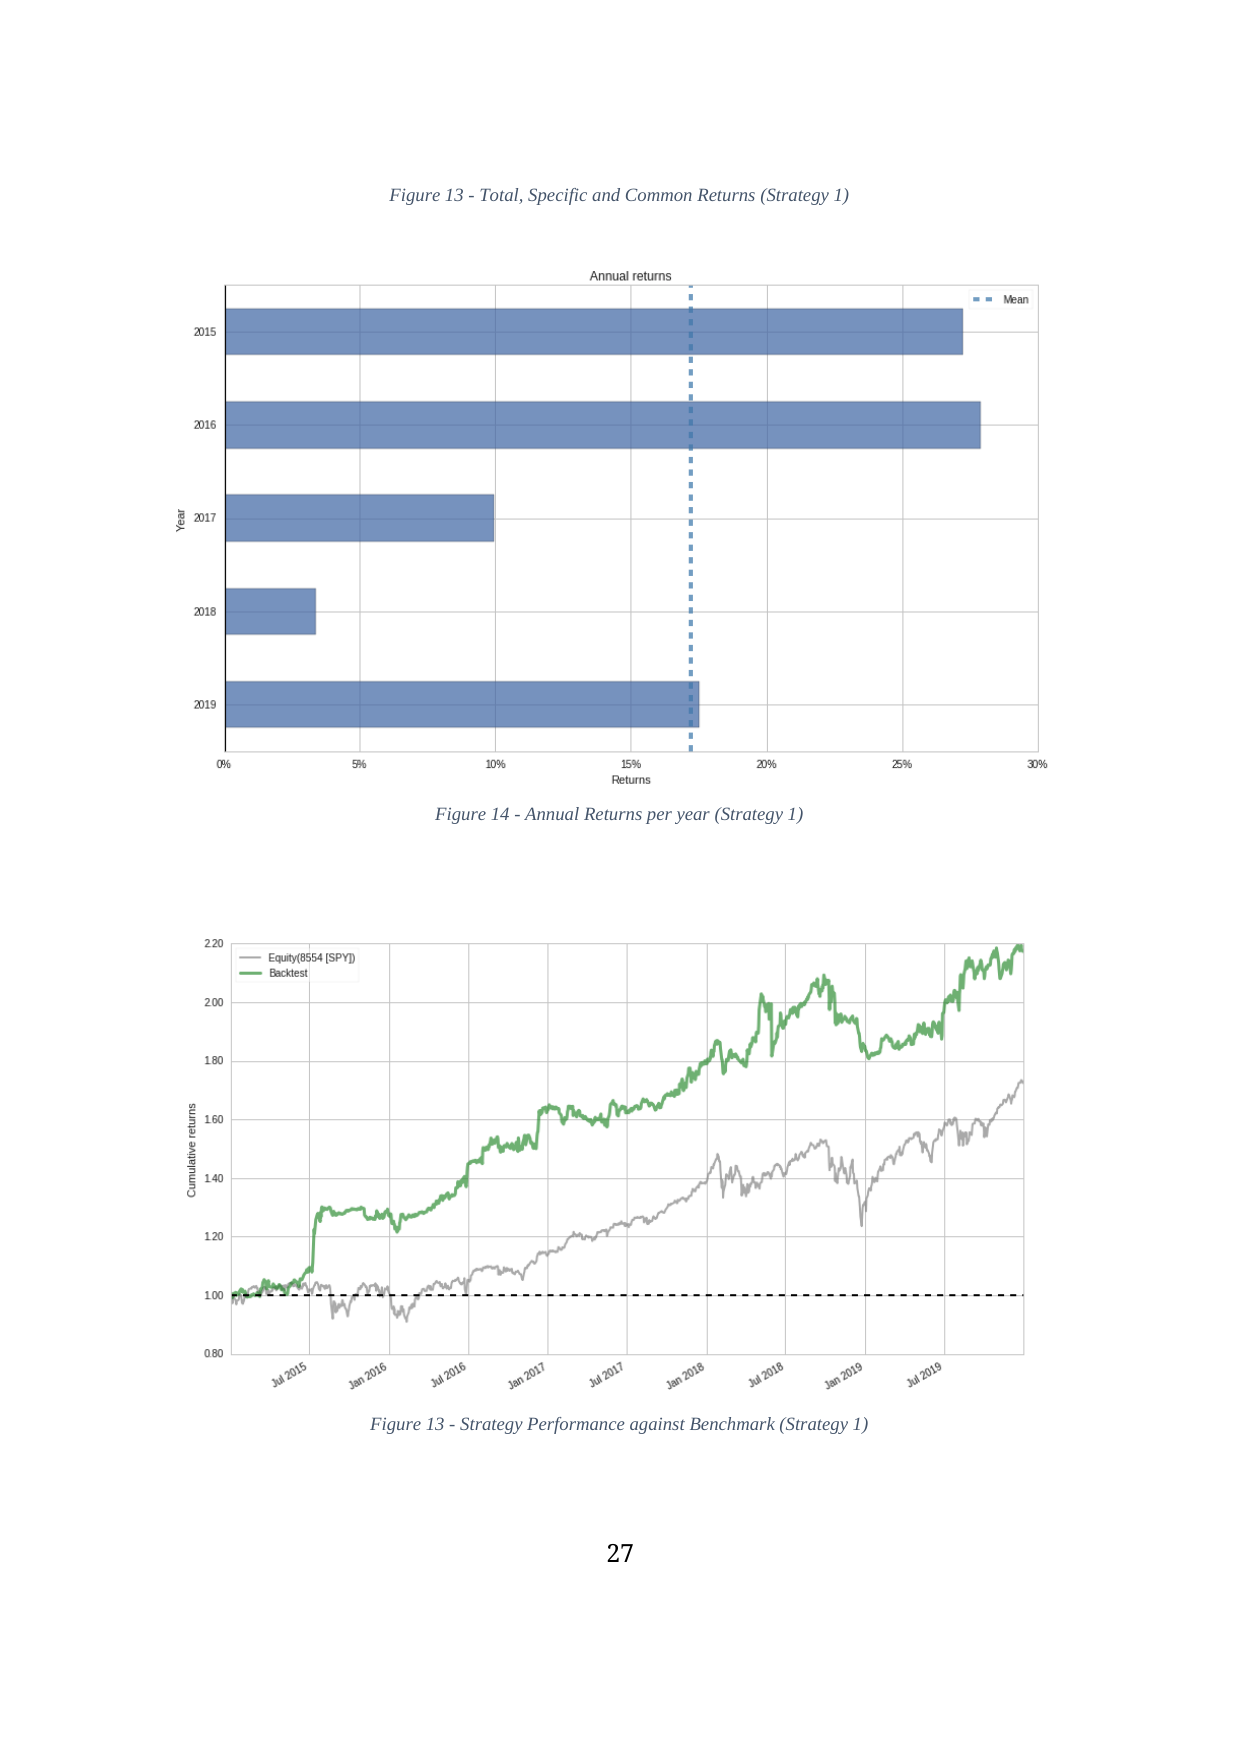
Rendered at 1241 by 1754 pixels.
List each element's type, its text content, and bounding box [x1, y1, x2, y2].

picture [173, 931, 1067, 1399]
text Figure 13 - Total, Specific and Common Returns (Strategy 1) [150, 184, 1090, 206]
picture [174, 269, 1066, 789]
text Figure 13 - Strategy Performance against Benchmark (Strategy 1) [150, 1413, 1090, 1434]
text Figure 14 - Annual Returns per year (Strategy 1) [150, 803, 1090, 824]
